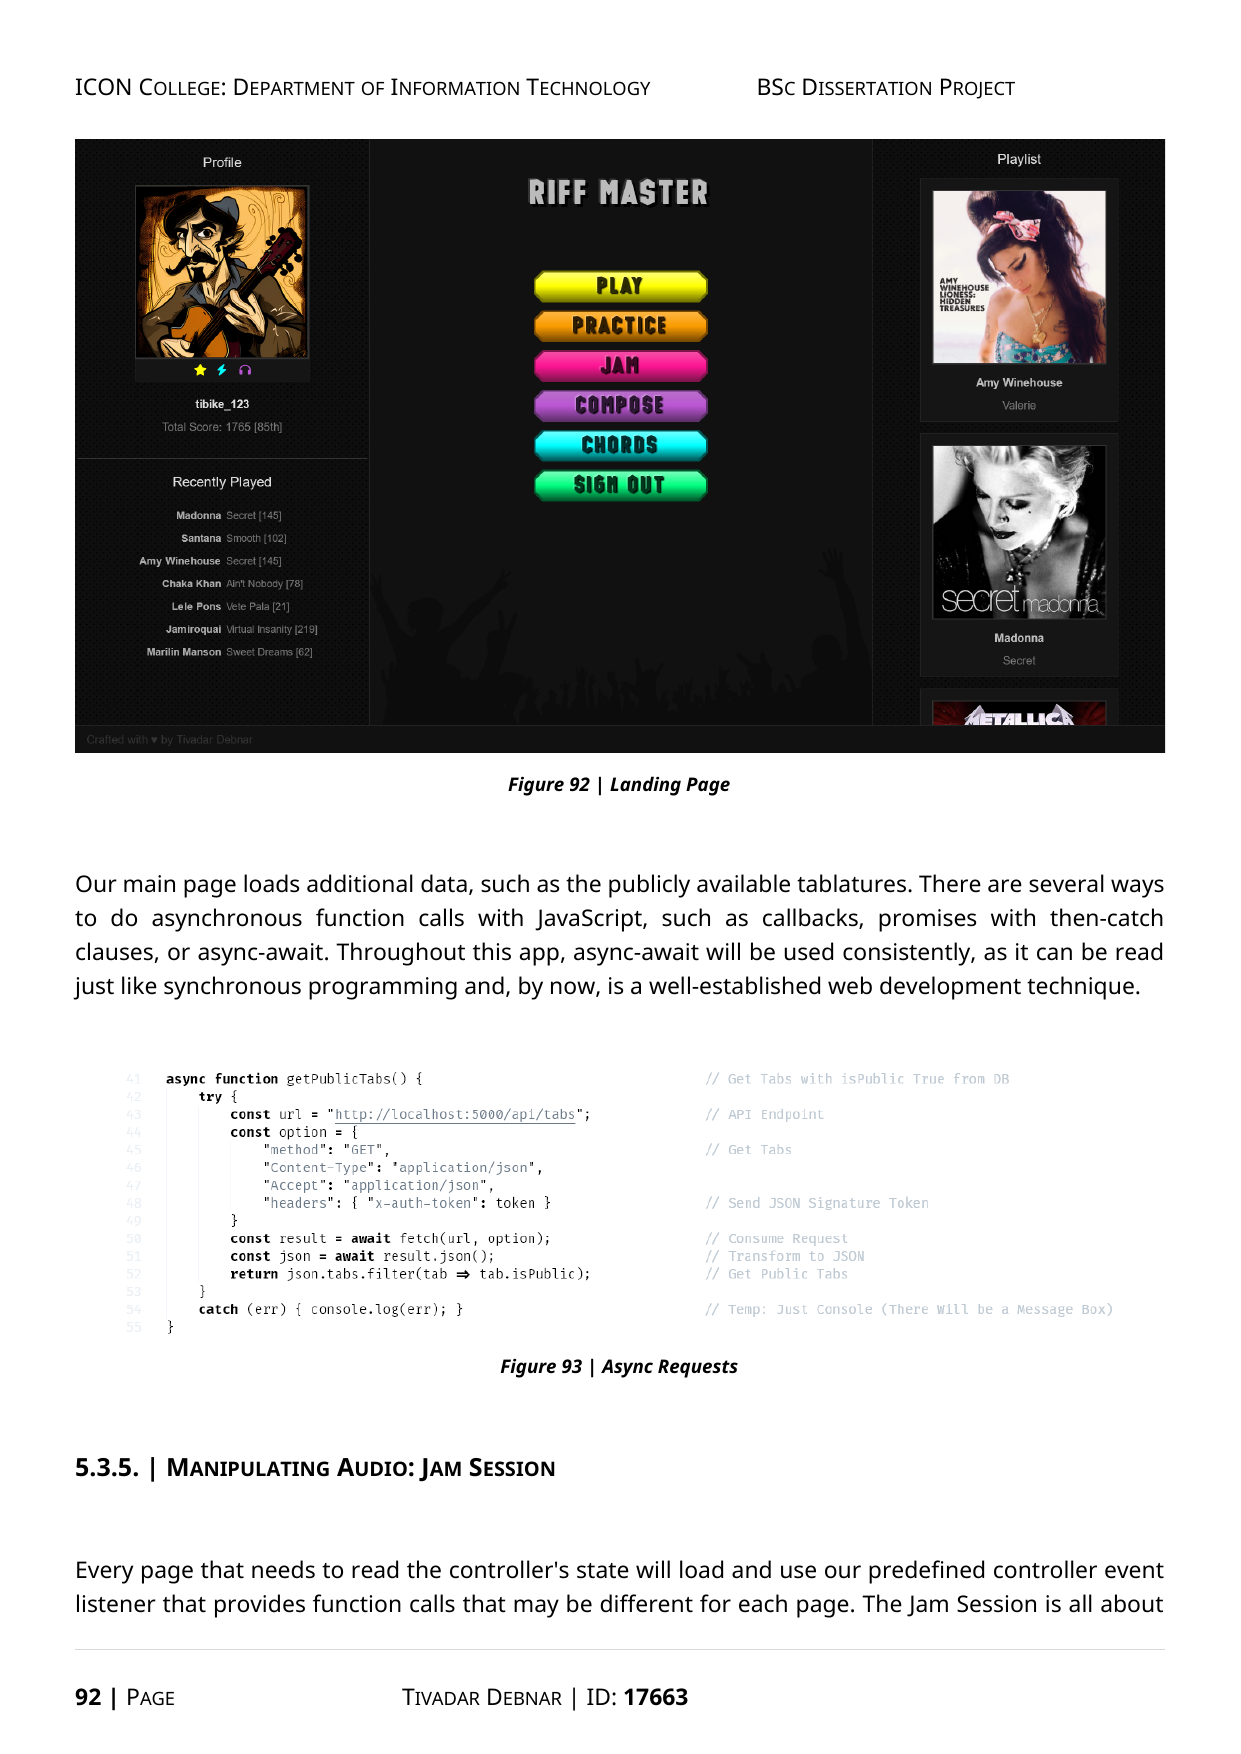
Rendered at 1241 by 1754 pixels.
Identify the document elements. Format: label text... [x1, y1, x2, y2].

picture [75, 139, 1166, 753]
text Our main page loads additional data, such as the publicly available tablatures. There are several ways to do asynchronous function calls with JavaScript, such as callbacks, promises with then-catch clauses, or async-await. Throughout this app, async-await will be used consistently, as it can be read just like synchronous programming and, by now, is a well-established web development technique. [75, 868, 1165, 1001]
picture [121, 1070, 1119, 1334]
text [75, 1554, 1165, 1619]
subtitle 5.3.5. | Manipulating Audio: Jam Session [75, 1450, 1165, 1484]
